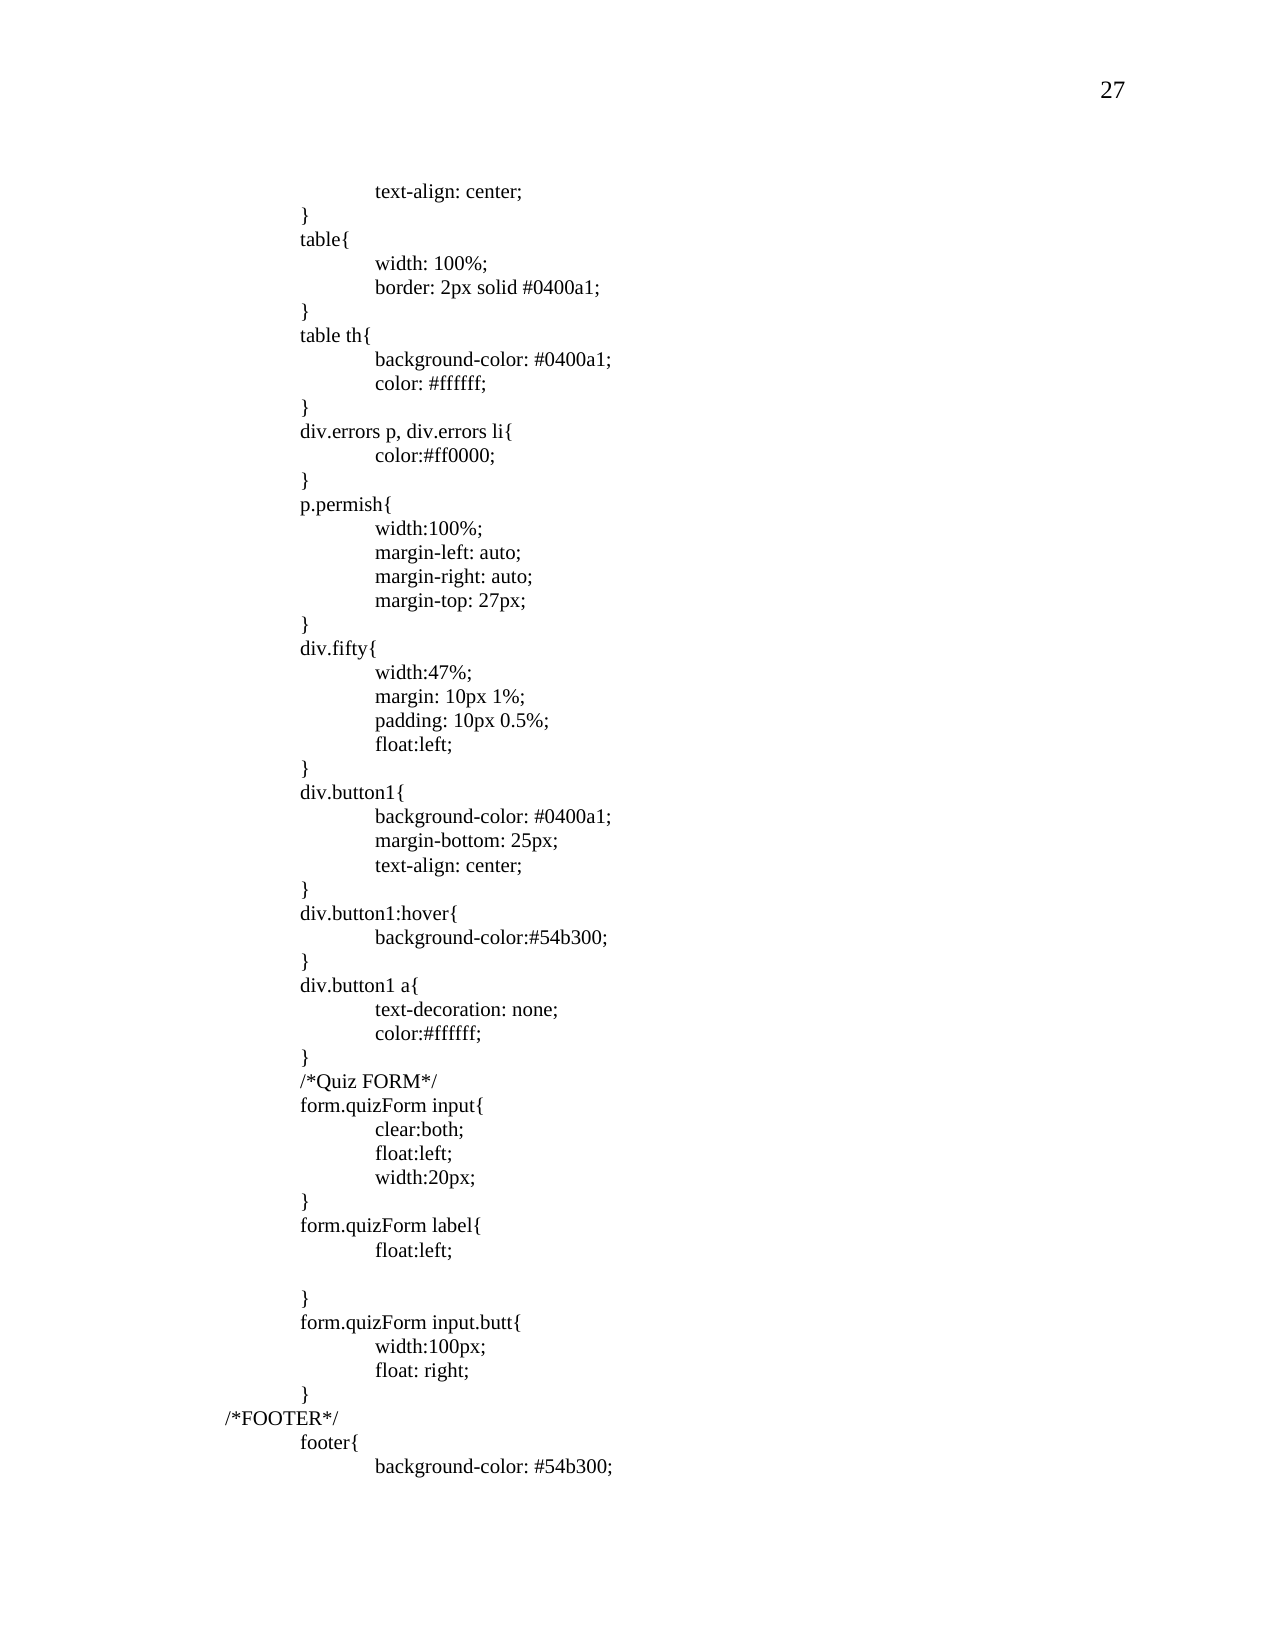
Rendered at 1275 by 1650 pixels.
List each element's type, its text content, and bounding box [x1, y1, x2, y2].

text /*FOOTER*/ [225, 1406, 1125, 1430]
text float:left; [225, 732, 1125, 756]
text text-align: center; [225, 179, 1125, 203]
text } [225, 299, 1125, 323]
text float: right; [225, 1358, 1125, 1382]
text } [225, 1286, 1125, 1310]
text } [225, 1189, 1125, 1213]
text } [225, 1382, 1125, 1406]
text div.errors p, div.errors li{ [225, 419, 1125, 443]
text form.quizForm input.butt{ [225, 1310, 1125, 1334]
text div.button1:hover{ [225, 901, 1125, 925]
text } [225, 756, 1125, 780]
text text-decoration: none; [225, 997, 1125, 1021]
text div.button1 a{ [225, 973, 1125, 997]
text padding: 10px 0.5%; [225, 708, 1125, 732]
text width: 100%; [225, 251, 1125, 275]
text float:left; [225, 1237, 1125, 1262]
text } [225, 467, 1125, 492]
text div.fifty{ [225, 636, 1125, 660]
text margin: 10px 1%; [225, 684, 1125, 708]
text background-color: #0400a1; [225, 804, 1125, 828]
text text-align: center; [225, 852, 1125, 877]
text } [225, 203, 1125, 227]
text } [225, 949, 1125, 973]
text width:20px; [225, 1165, 1125, 1189]
text margin-right: auto; [225, 564, 1125, 588]
text form.quizForm input{ [225, 1093, 1125, 1117]
text margin-top: 27px; [225, 588, 1125, 612]
text /*Quiz FORM*/ [225, 1069, 1125, 1093]
text } [225, 1045, 1125, 1069]
text footer{ [225, 1430, 1125, 1454]
text color:#ffffff; [225, 1021, 1125, 1045]
text table th{ [225, 323, 1125, 347]
text margin-bottom: 25px; [225, 828, 1125, 852]
text } [225, 612, 1125, 636]
text width:100px; [225, 1334, 1125, 1358]
text p.permish{ [225, 492, 1125, 516]
text border: 2px solid #0400a1; [225, 275, 1125, 299]
text width:100%; [225, 516, 1125, 540]
text background-color: #0400a1; [225, 347, 1125, 371]
text float:left; [225, 1141, 1125, 1165]
text margin-left: auto; [225, 540, 1125, 564]
text color: #ffffff; [225, 371, 1125, 395]
text width:47%; [225, 660, 1125, 684]
text } [225, 877, 1125, 901]
text form.quizForm label{ [225, 1213, 1125, 1237]
text background-color:#54b300; [225, 925, 1125, 949]
text clear:both; [225, 1117, 1125, 1141]
text div.button1{ [225, 780, 1125, 804]
text } [225, 395, 1125, 419]
text table{ [225, 227, 1125, 251]
text background-color: #54b300; [225, 1454, 1125, 1478]
text color:#ff0000; [225, 443, 1125, 467]
